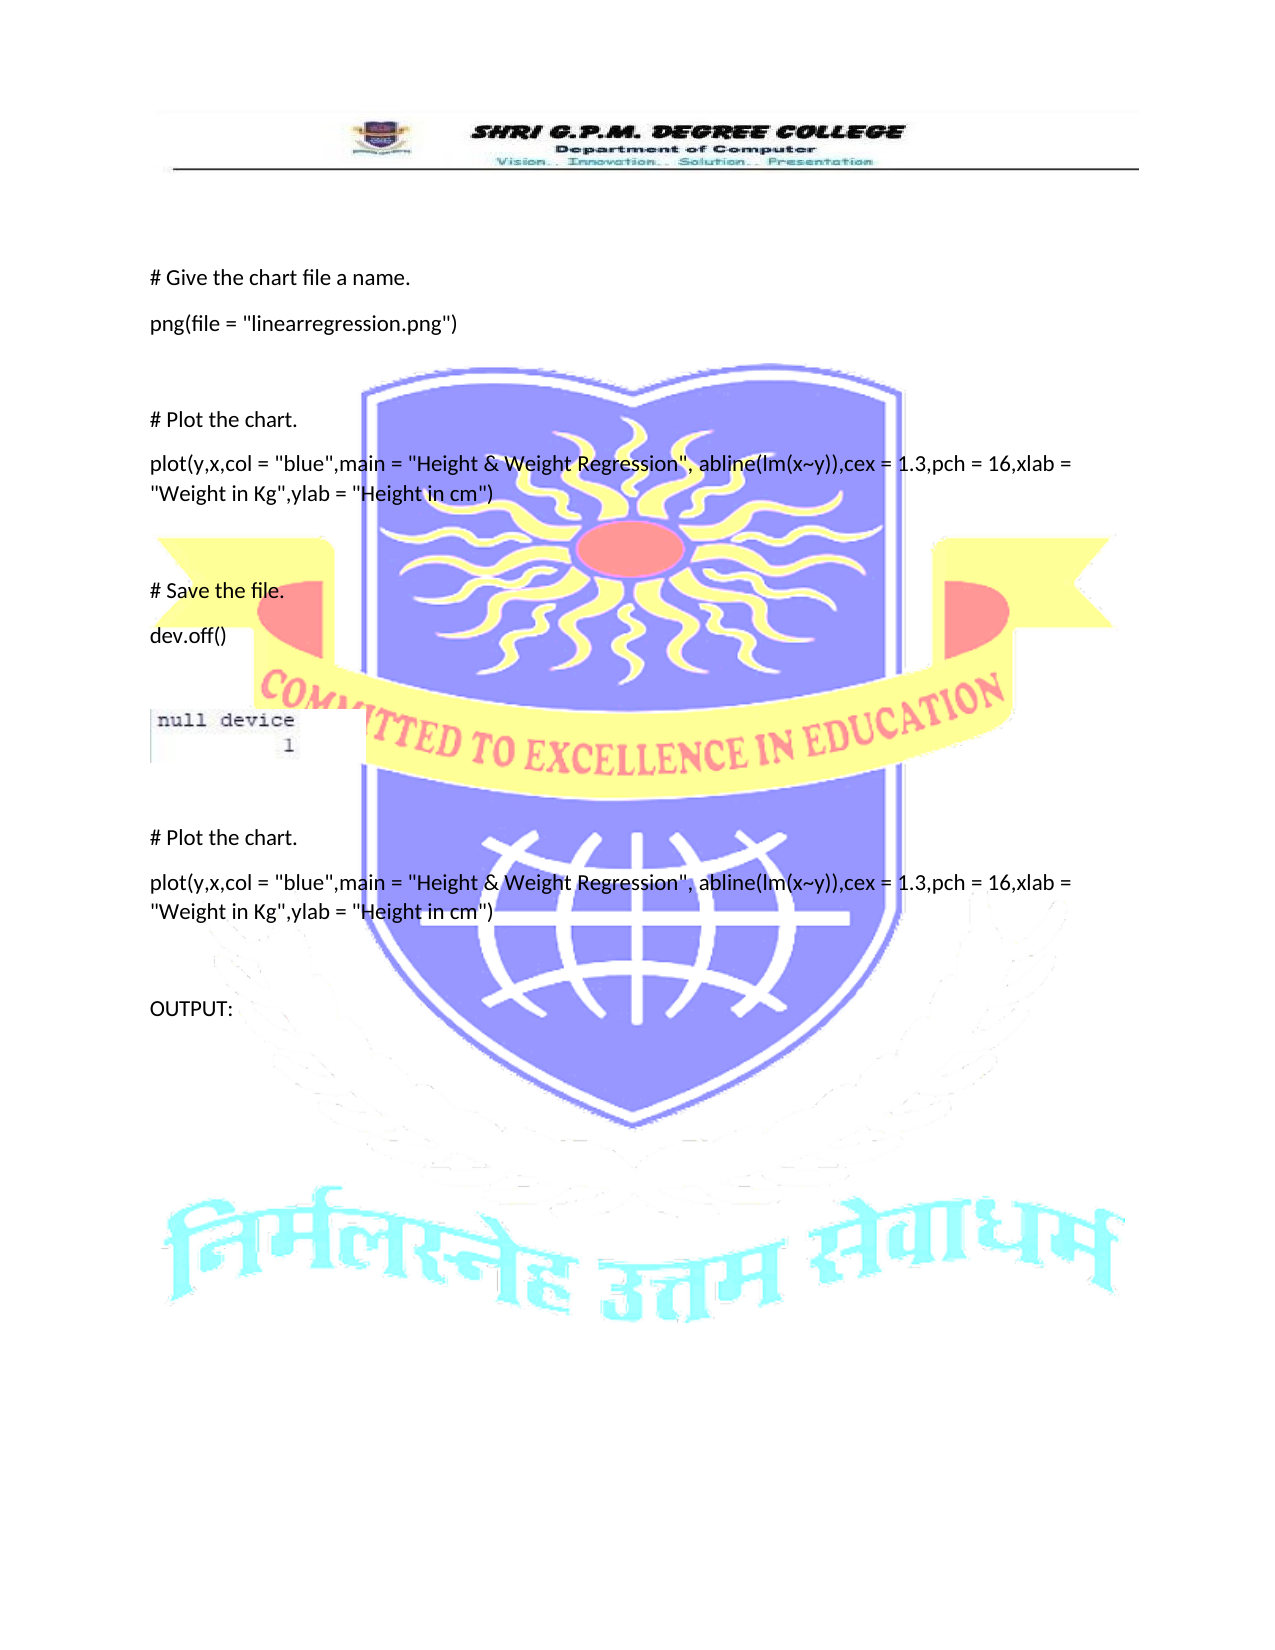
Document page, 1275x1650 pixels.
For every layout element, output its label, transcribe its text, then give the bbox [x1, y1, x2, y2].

picture [152, 1003, 161, 1014]
text # Give the chart file a name. png(file = "linearregression.png") [149, 263, 480, 337]
picture [150, 363, 1125, 1323]
picture [153, 110, 1139, 174]
